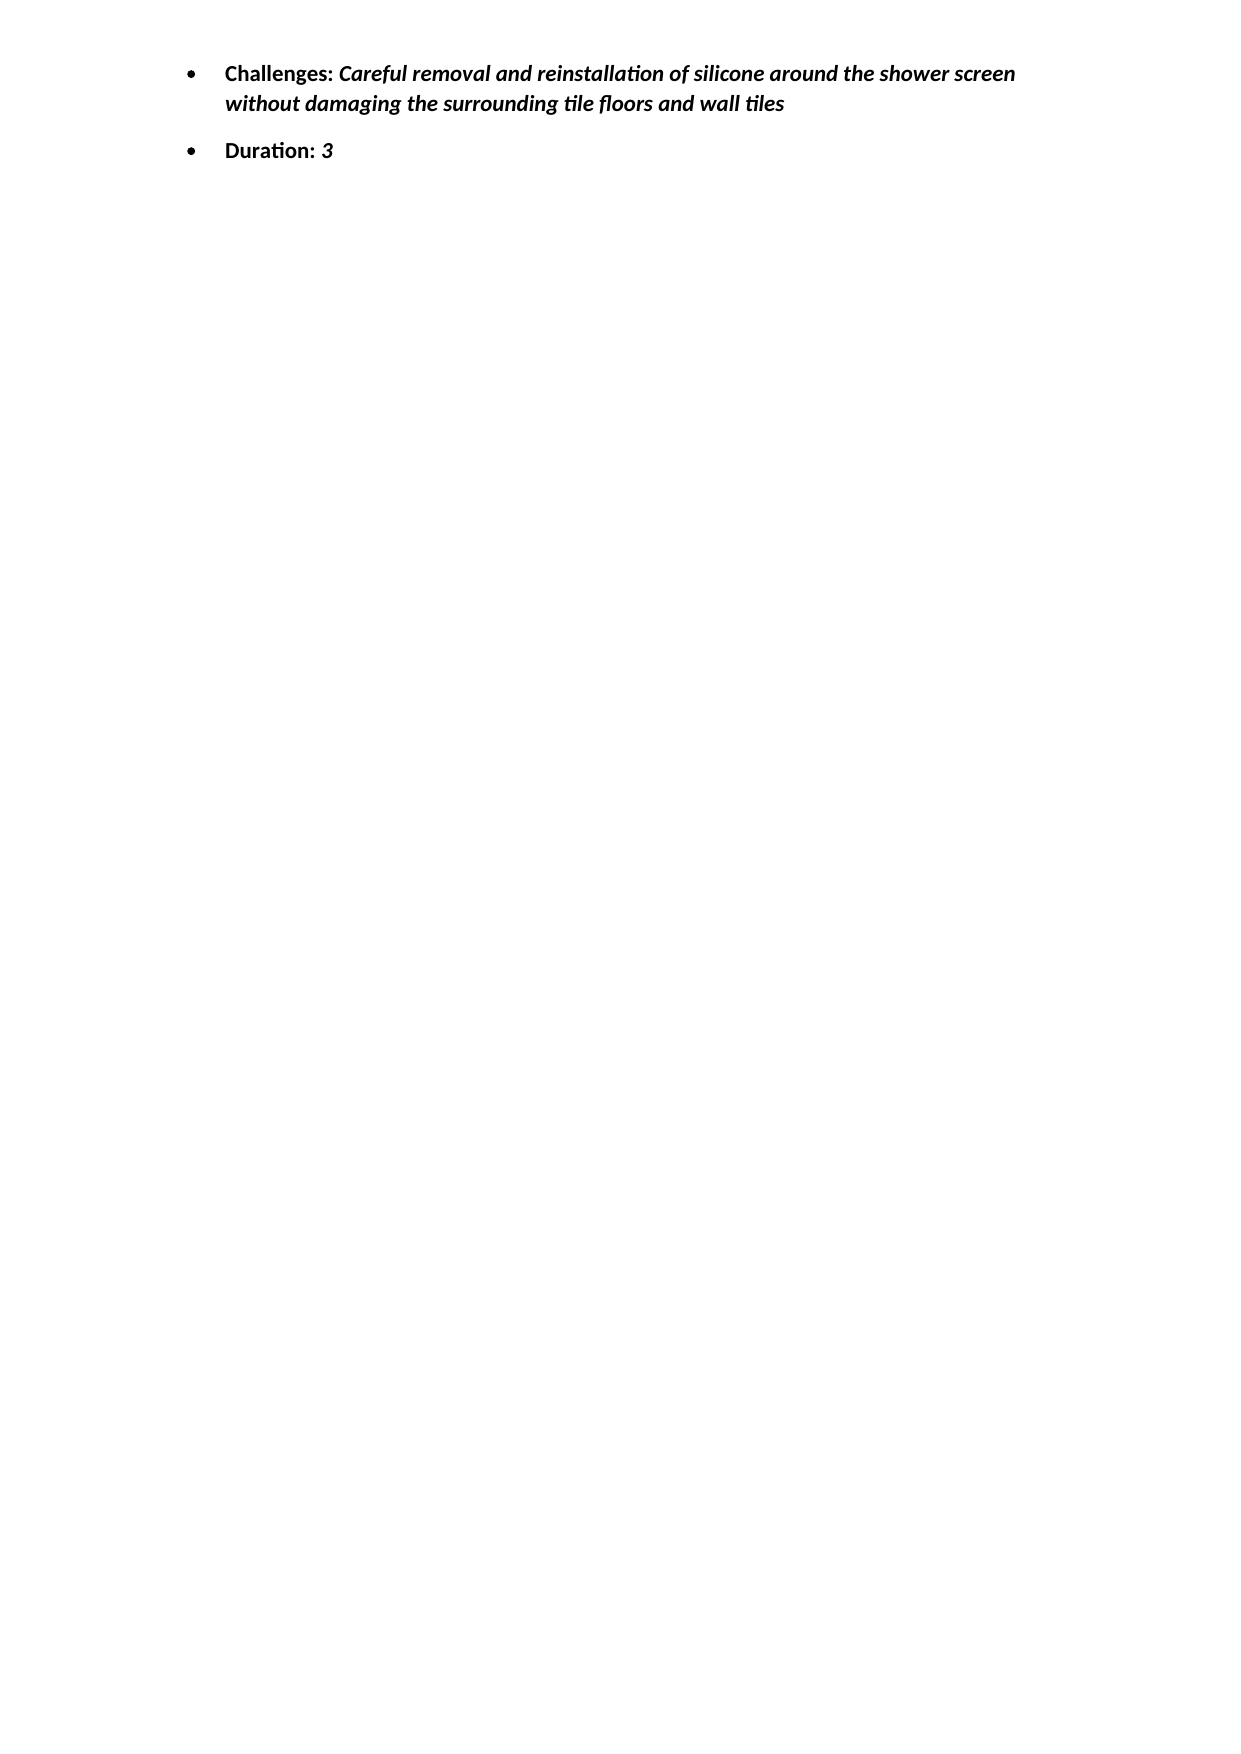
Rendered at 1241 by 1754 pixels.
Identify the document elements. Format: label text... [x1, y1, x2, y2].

list Duration: 3 [187, 136, 1090, 164]
list Challenges: Careful removal and reinstallation of silicone around the shower screen without damaging the surrounding tile floors and wall tiles [187, 59, 1090, 117]
